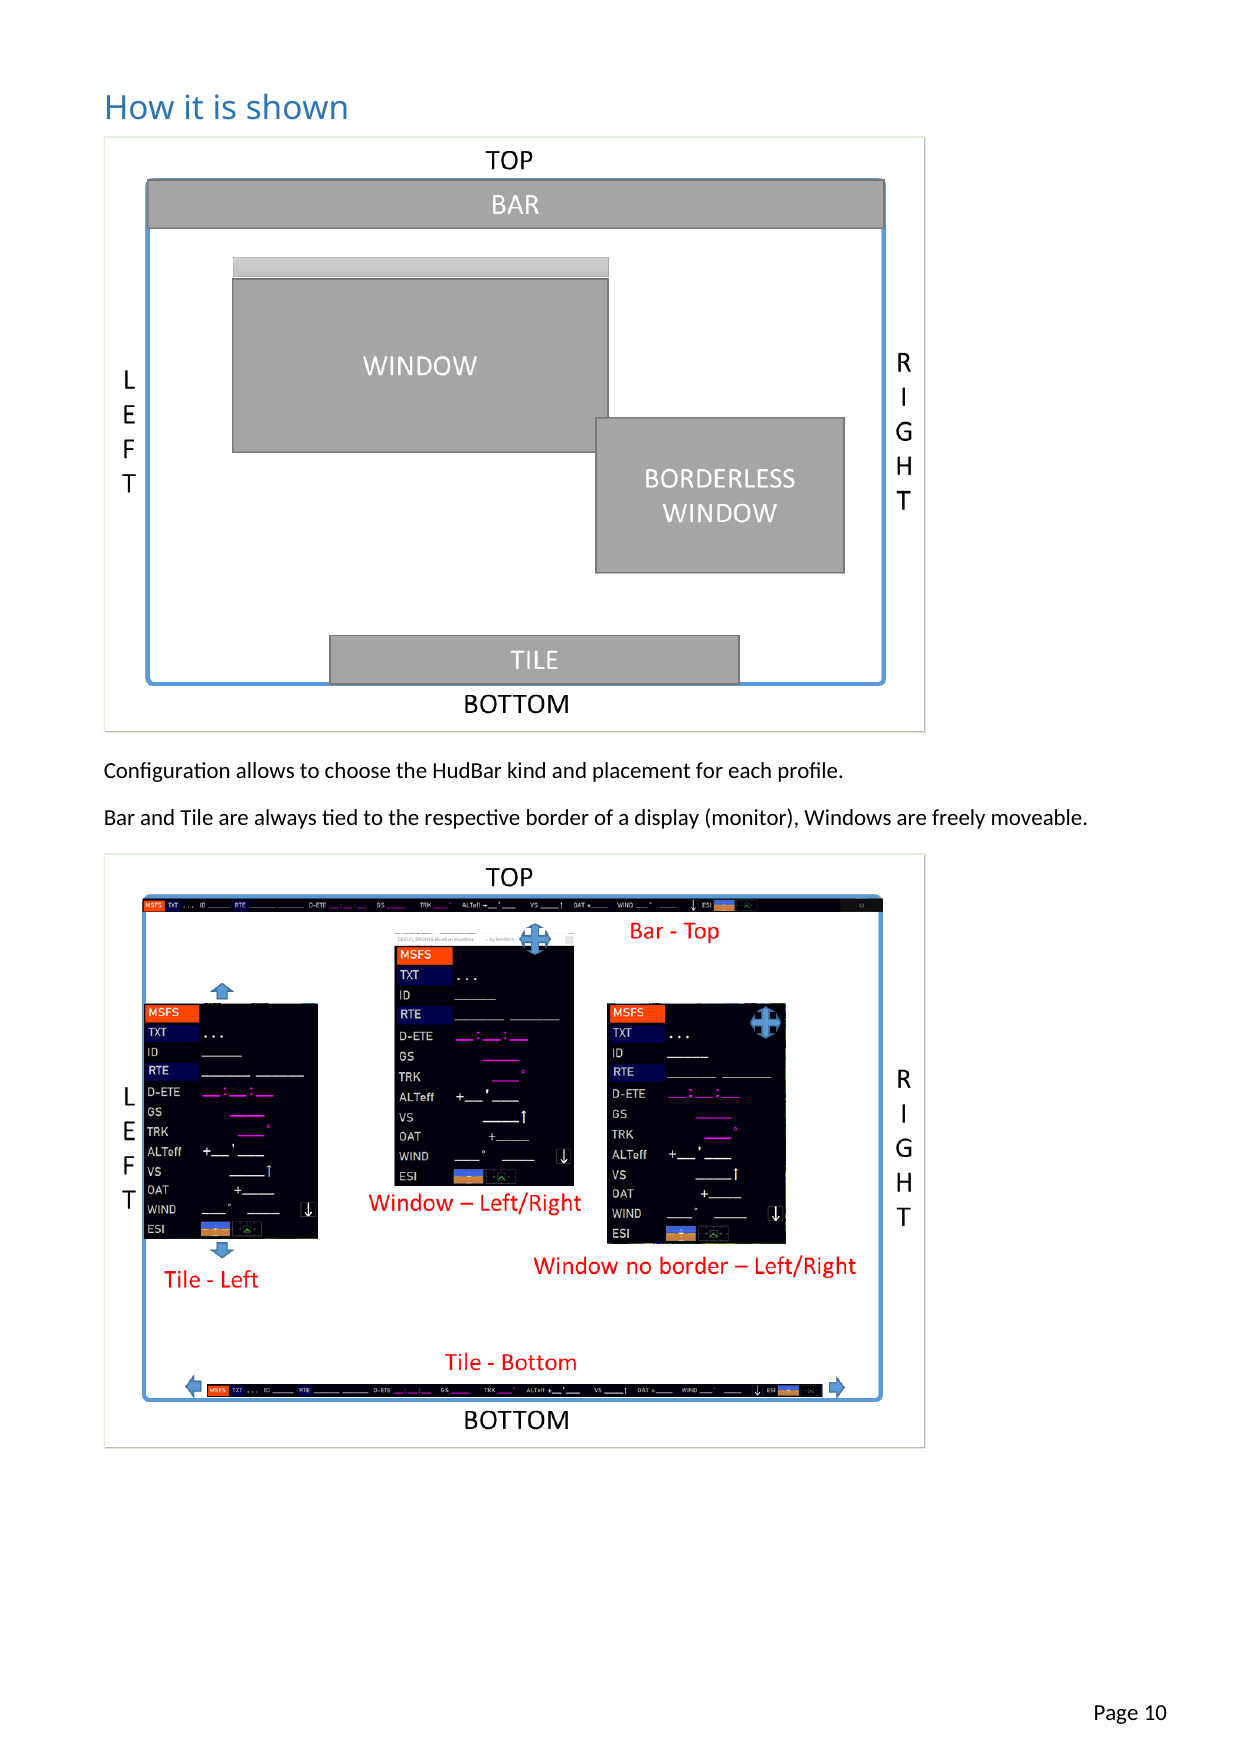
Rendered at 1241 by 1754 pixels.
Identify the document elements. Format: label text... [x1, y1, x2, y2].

text Bar and Tile are always tied to the respective border of a display (monitor), Windows are freely moveable. [103, 803, 1167, 831]
text Configuration allows to choose the HudBar kind and placement for each profile. [103, 756, 1167, 784]
subtitle How it is shown [103, 84, 1167, 129]
picture [103, 133, 931, 738]
picture [103, 849, 931, 1454]
